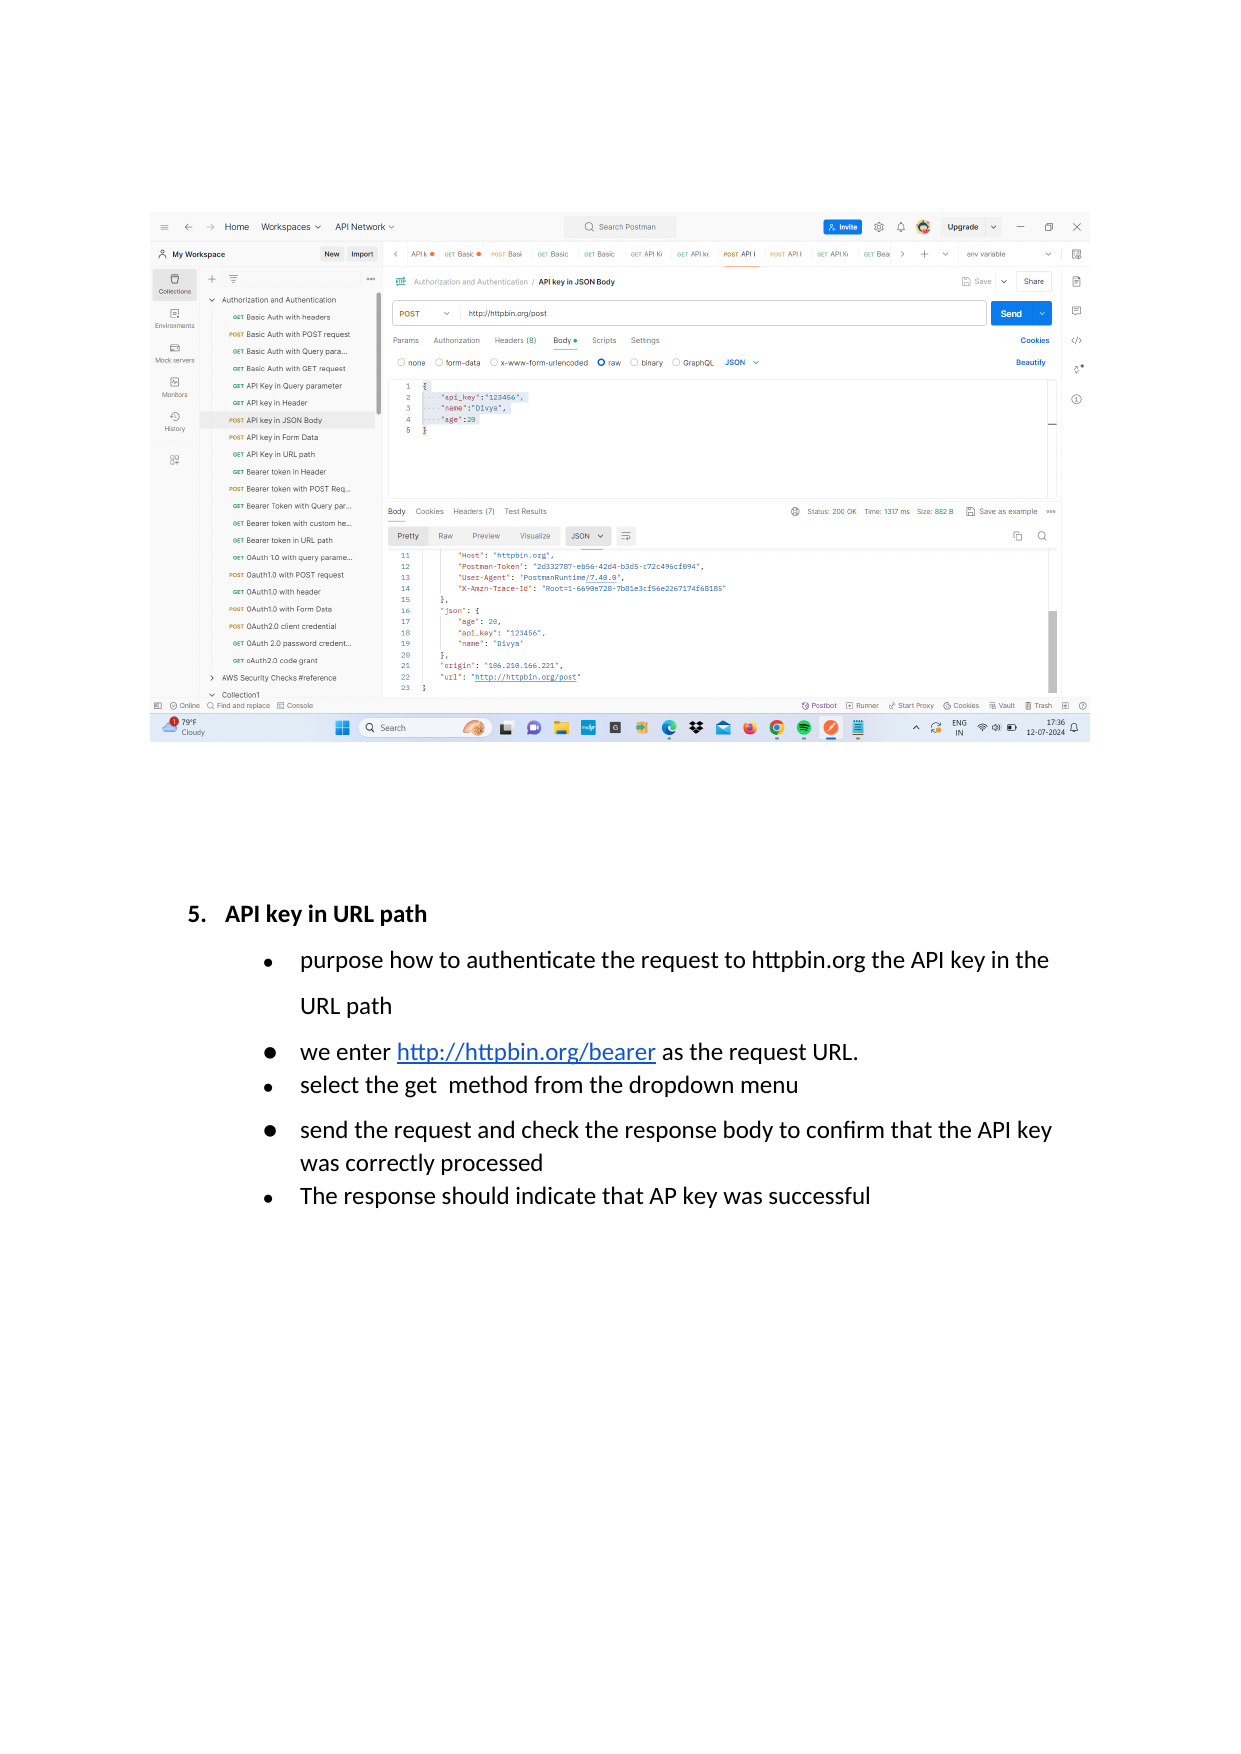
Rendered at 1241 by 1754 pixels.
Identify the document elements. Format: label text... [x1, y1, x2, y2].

list The response should indicate that AP key was successful [262, 1180, 1090, 1211]
list purpose how to authenticate the request to httpbin.org the API key in the URL path [262, 944, 1090, 1021]
list we enter http://httpbin.org/bearer as the request URL. [262, 1036, 1090, 1066]
picture [150, 212, 1091, 742]
list select the get method from the dropdown menu [262, 1069, 1090, 1099]
list send the request and check the response body to confirm that the API key was correctly processed [262, 1114, 1090, 1178]
list API key in URL path [187, 899, 1090, 929]
